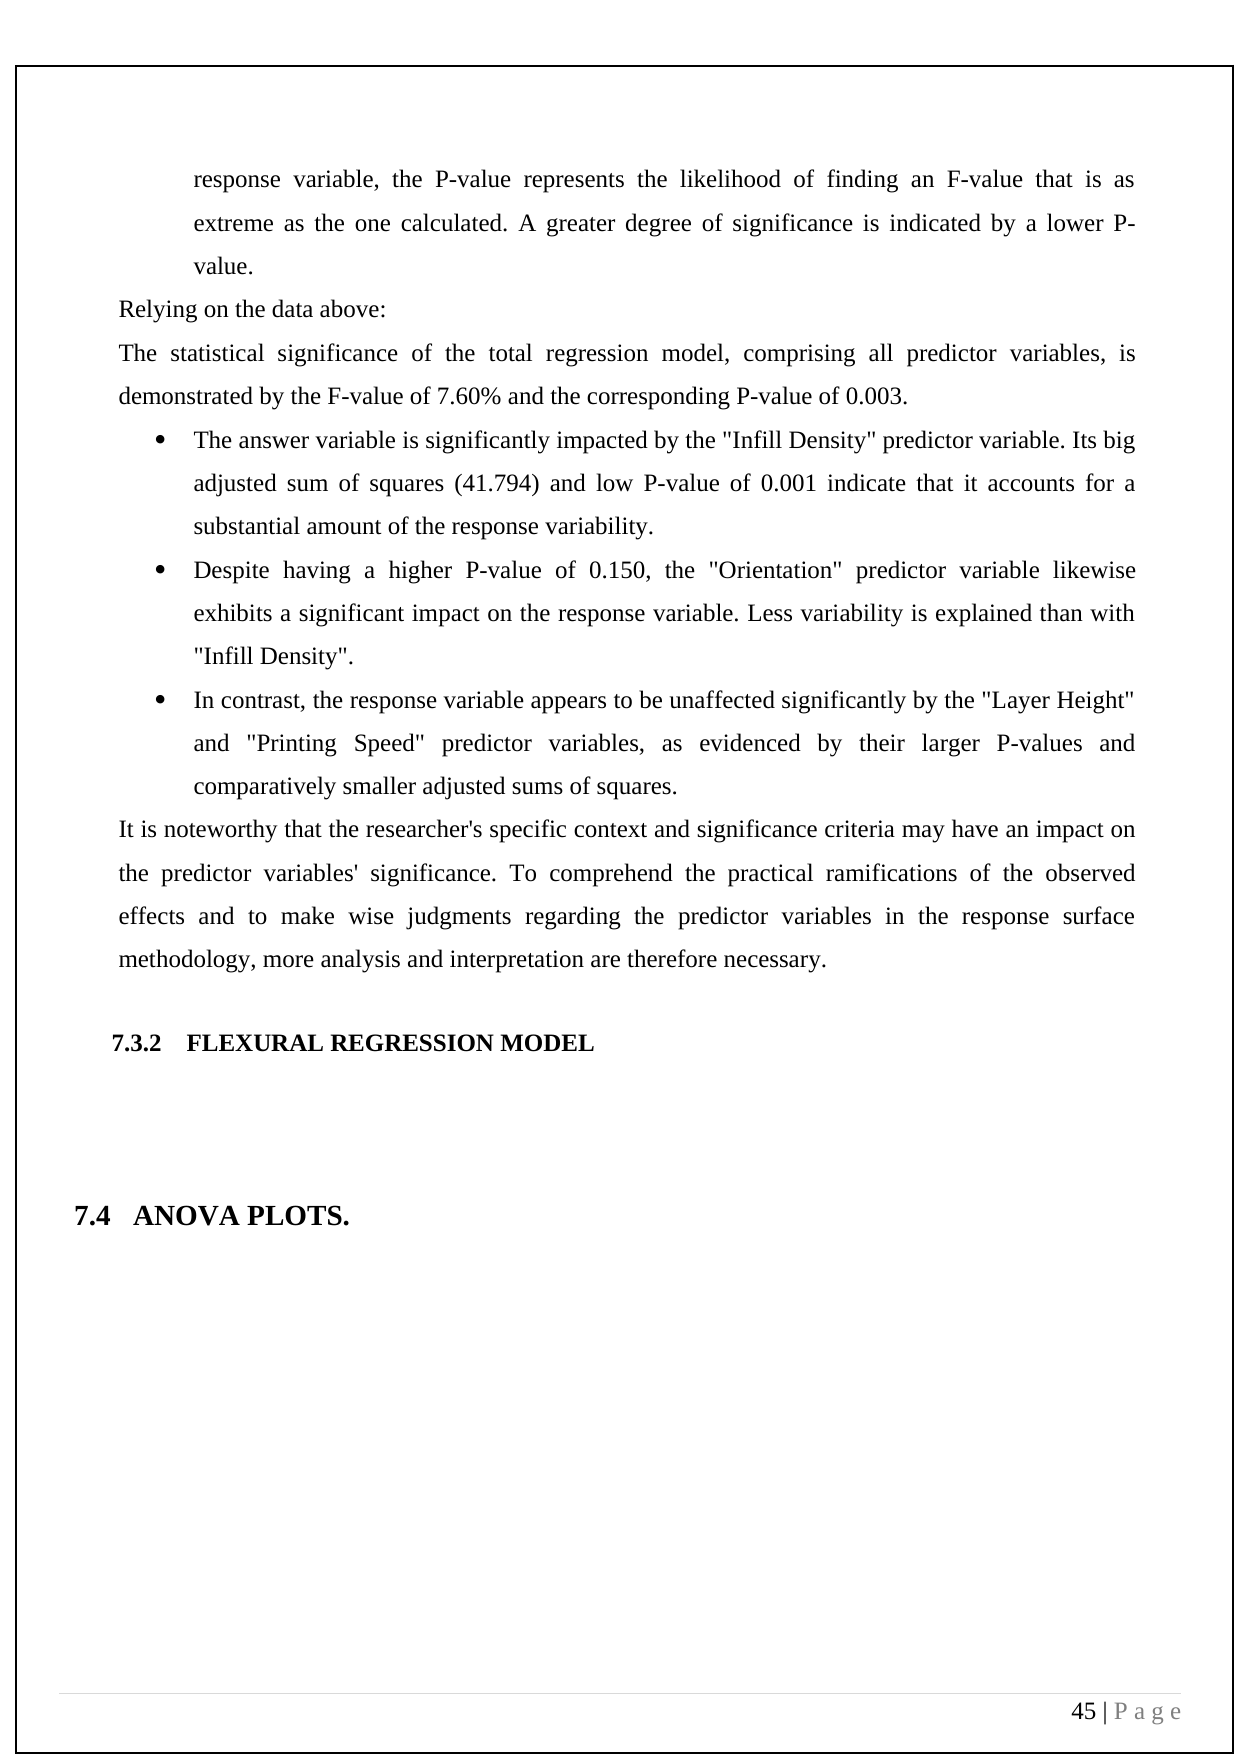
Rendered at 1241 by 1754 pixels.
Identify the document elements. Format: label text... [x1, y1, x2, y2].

list Despite having a higher P-value of 0.150, the "Orientation" predictor variable likewise exhibits a significant impact on the response variable. Less variability is explained than with "Infill Density". [156, 555, 1137, 670]
list ANOVA PLOTS. [74, 1198, 1232, 1231]
text The statistical significance of the total regression model, comprising all predictor variables, is demonstrated by the F-value of 7.60% and the corresponding P-value of 0.003. [118, 338, 1137, 410]
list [156, 164, 1137, 279]
list In contrast, the response variable appears to be unaffected significantly by the "Layer Height" and "Printing Speed" predictor variables, as evidenced by their larger P-values and comparatively smaller adjusted sums of squares. [156, 685, 1137, 800]
list FLEXURAL REGRESSION MODEL [111, 1028, 1232, 1056]
text Relying on the data above: [118, 294, 1137, 323]
text It is noteworthy that the researcher's specific context and significance criteria may have an impact on the predictor variables' significance. To comprehend the practical ramifications of the observed effects and to make wise judgments regarding the predictor variables in the response surface methodology, more analysis and interpretation are therefore necessary. [118, 814, 1137, 973]
list The answer variable is significantly impacted by the "Infill Density" predictor variable. Its big adjusted sum of squares (41.794) and low P-value of 0.001 indicate that it accounts for a substantial amount of the response variability. [156, 425, 1137, 540]
